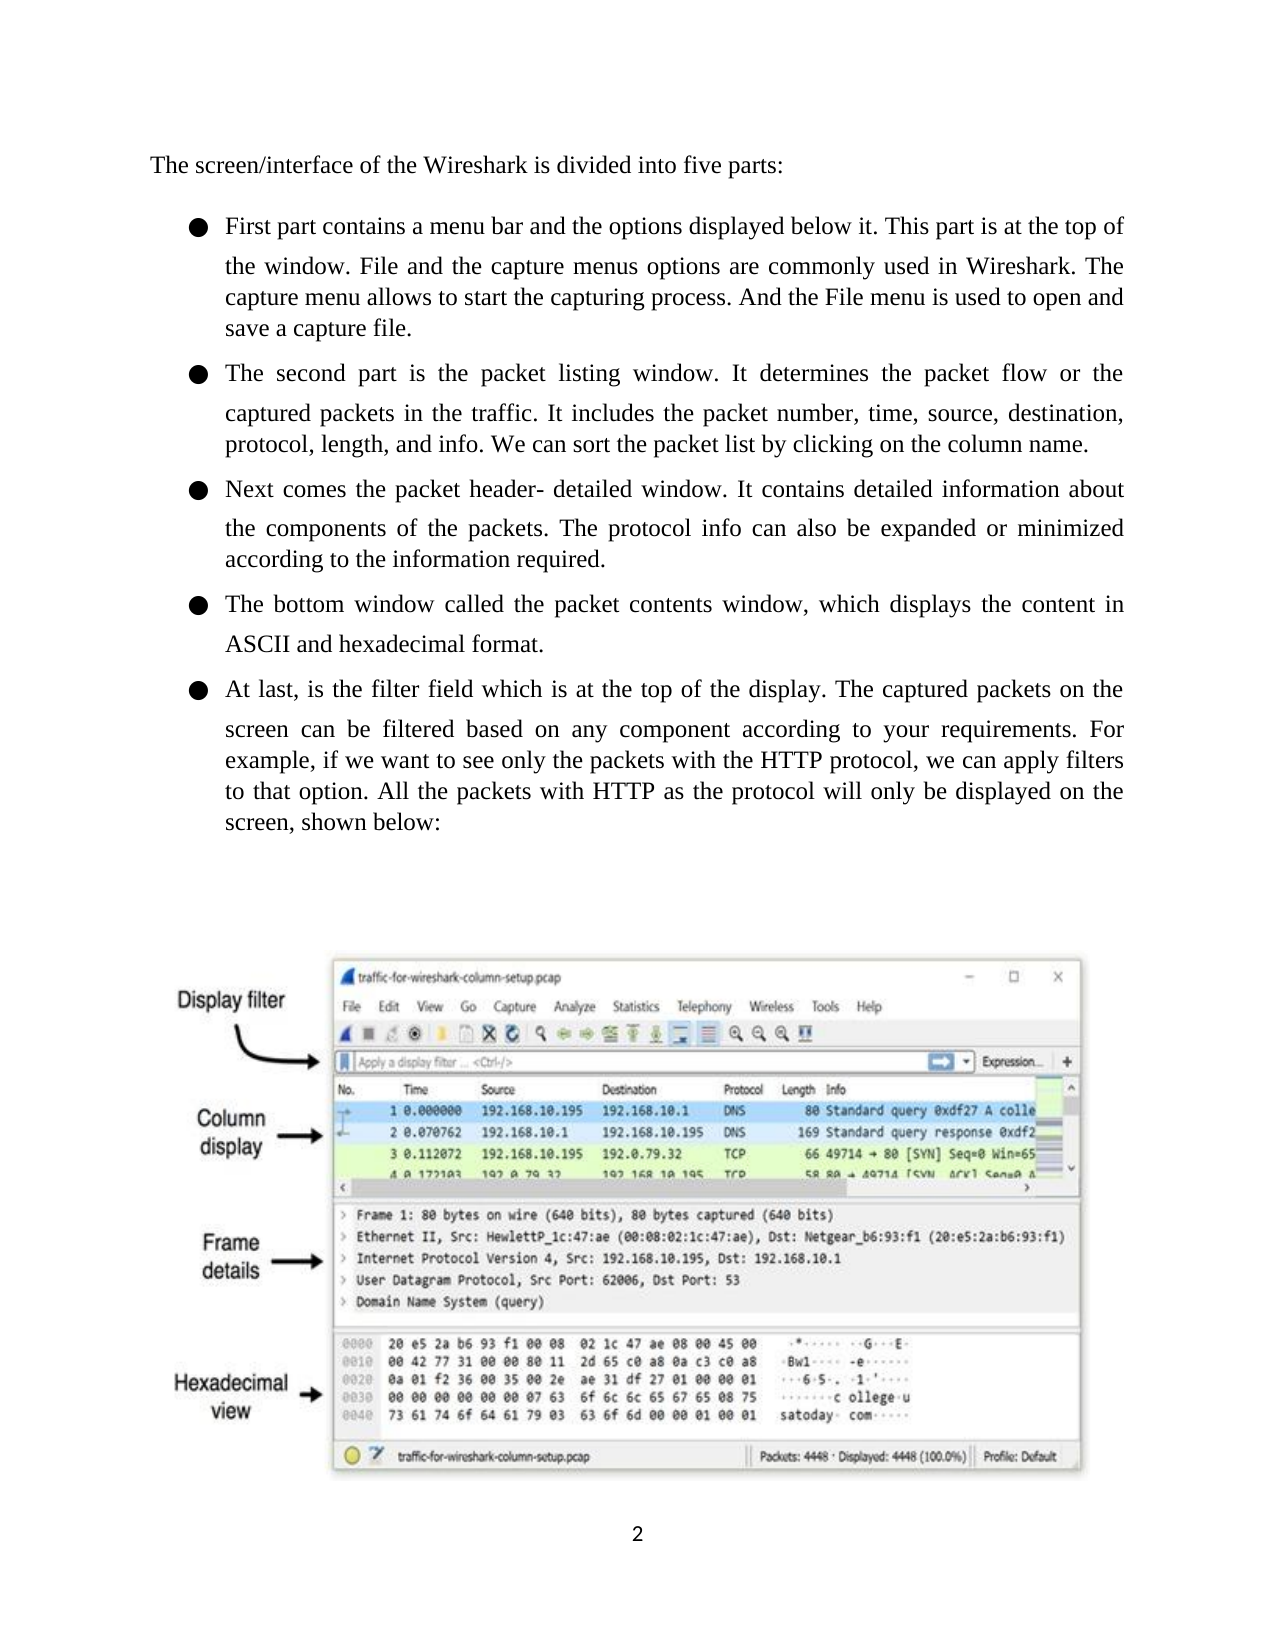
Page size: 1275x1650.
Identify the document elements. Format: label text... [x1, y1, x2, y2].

picture [150, 950, 1091, 1481]
list Next comes the packet header- detailed window. It contains detailed information about the components of the packets. The protocol info can also be expanded or minimized according to the information required. [187, 460, 1125, 573]
list The second part is the packet listing window. It determines the packet flow or the captured packets in the traffic. It includes the packet number, time, source, destination, protocol, length, and info. We can sort the packet list by clicking on the column name. [187, 344, 1125, 458]
list At last, is the filter field which is at the top of the display. The captured packets on the screen can be filtered based on any component according to your requirements. For example, if we want to see only the packets with the HTTP protocol, we can apply filters to that option. All the packets with HTTP as the protocol will only be displayed on the screen, shown below: [187, 660, 1125, 836]
list First part contains a menu bar and the options displayed below it. This part is at the top of the window. File and the capture menus options are commonly used in Wireshark. The capture menu allows to start the capturing process. And the File menu is used to open and save a capture file. [187, 198, 1125, 342]
list The bottom window called the packet contents window, which displays the content in ASCII and hexadecimal format. [187, 576, 1125, 658]
text The screen/interface of the Wireshark is divided into five parts: [150, 150, 1125, 179]
